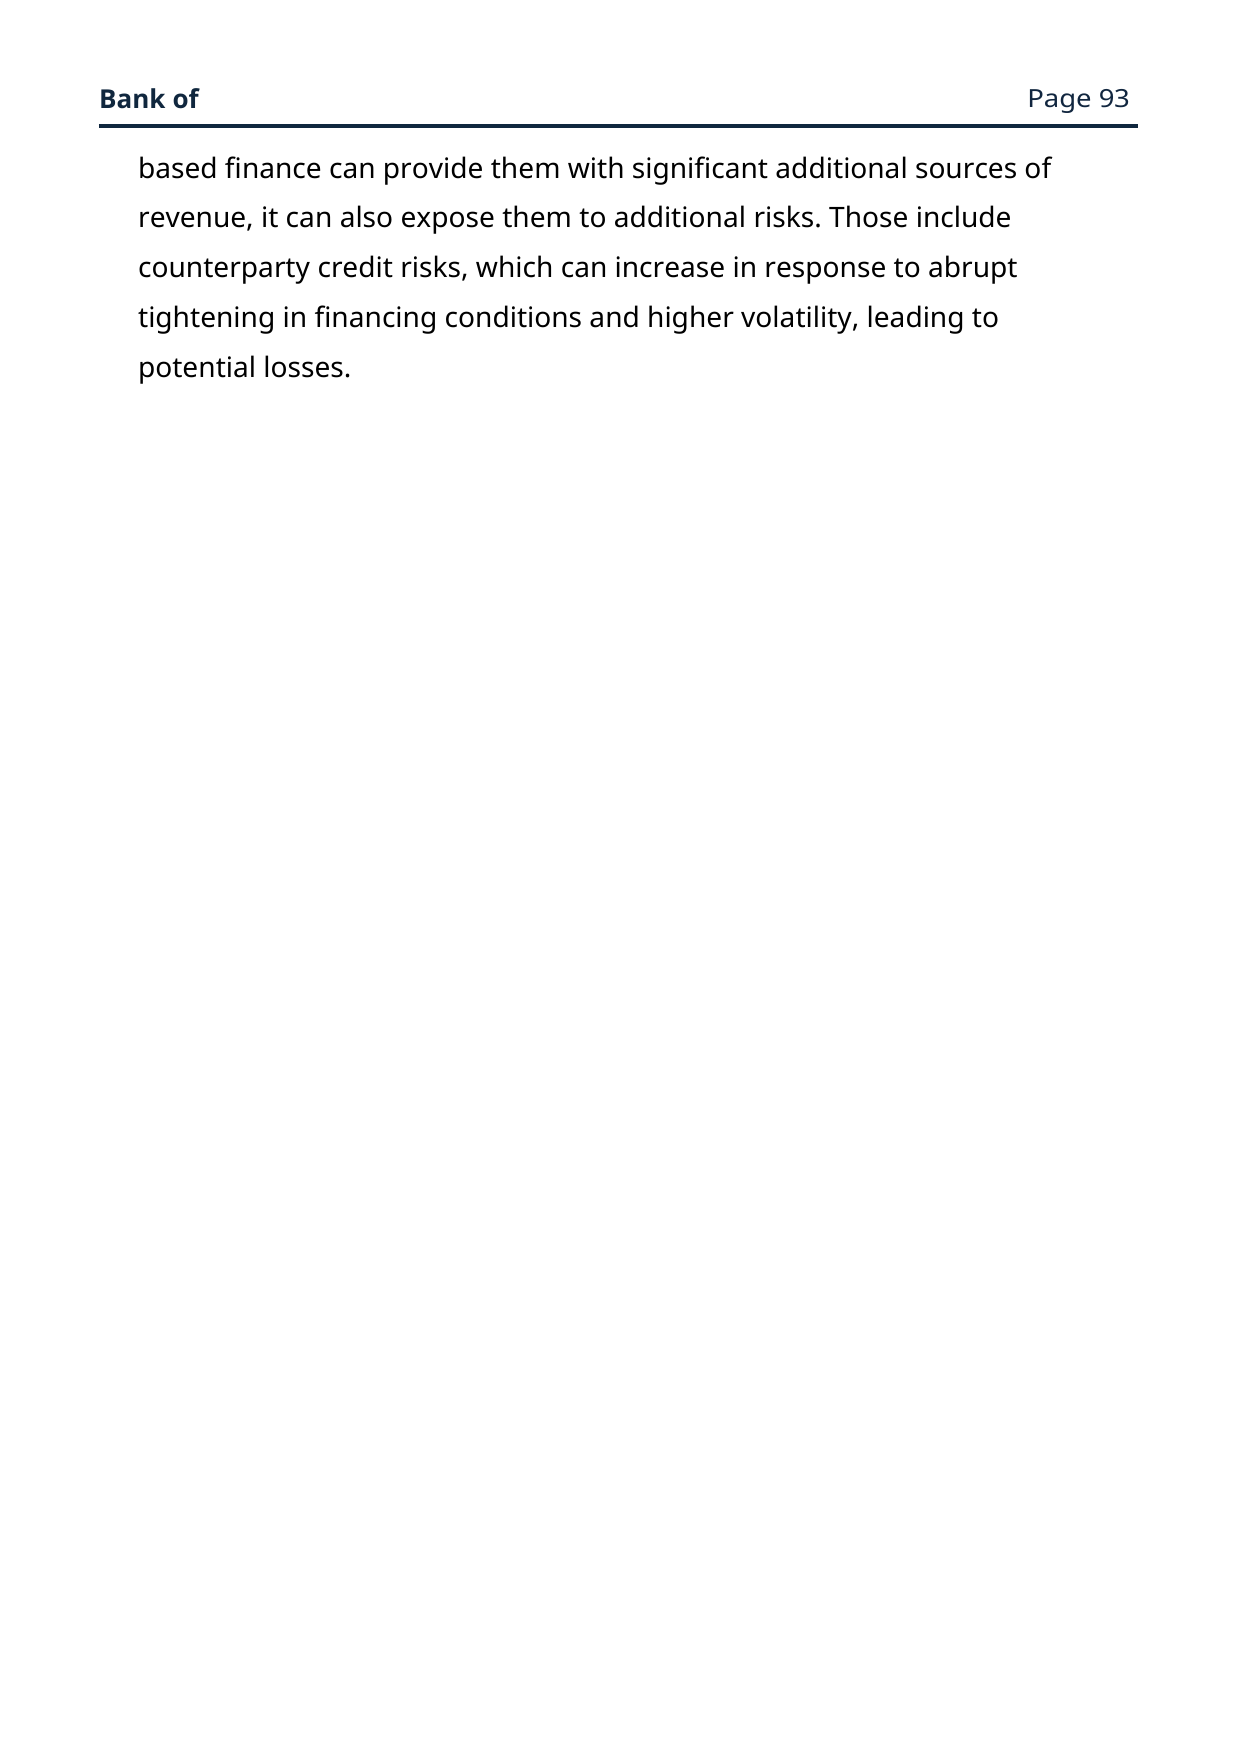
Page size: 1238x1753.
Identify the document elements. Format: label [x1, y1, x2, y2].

text [138, 148, 1089, 385]
